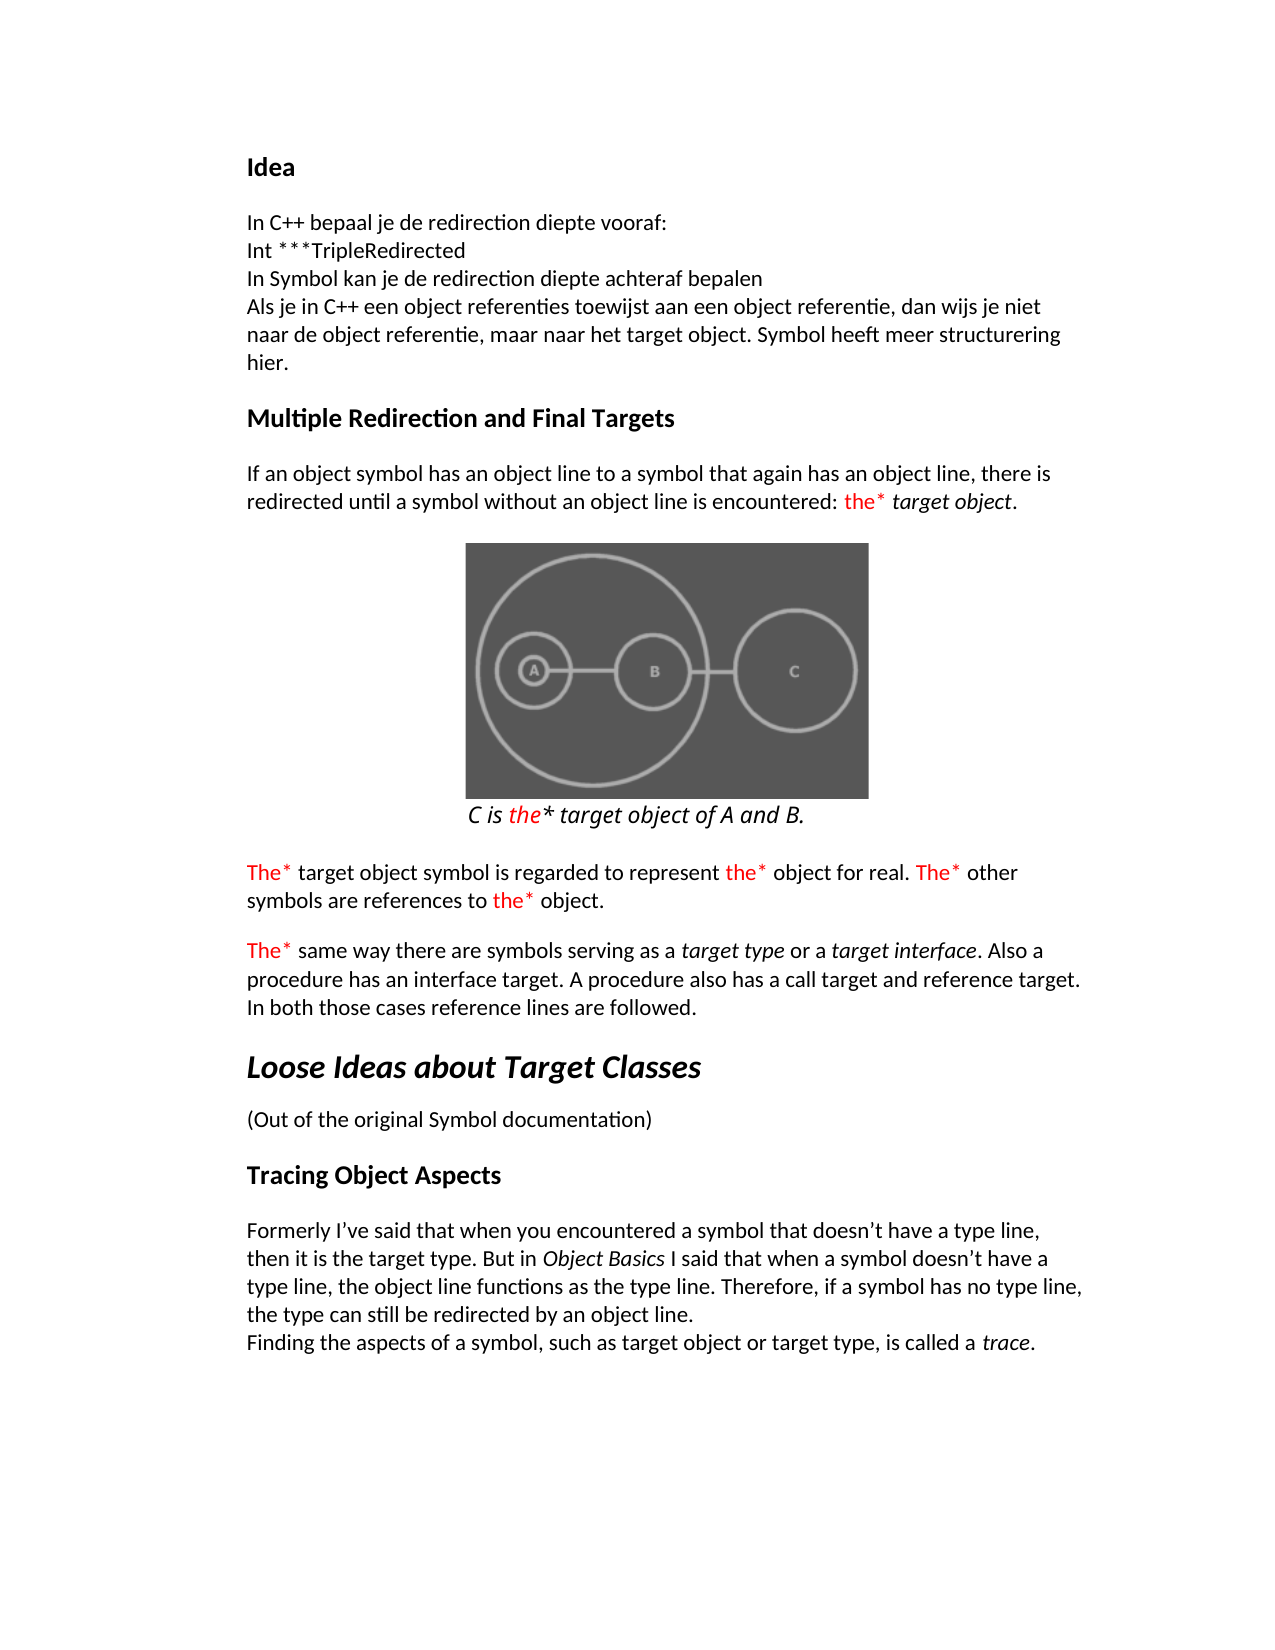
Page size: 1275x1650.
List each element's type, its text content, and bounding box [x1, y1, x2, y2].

text In Symbol kan je de redirection diepte achteraf bepalen [247, 264, 1087, 292]
subtitle Idea [247, 150, 1087, 183]
subtitle Loose Ideas about Target Classes [247, 1046, 1087, 1086]
text C is the* target object of A and B. [187, 799, 1088, 830]
text The* target object symbol is regarded to represent the* object for real. The* other symbols are references to the* object. [247, 858, 1087, 914]
picture [465, 543, 869, 799]
text Formerly I’ve said that when you encountered a symbol that doesn’t have a type line, then it is the target type. But in Object Basics I said that when a symbol doesn’t have a type line, the object line functions as the type line. Therefore, if a symbol has no type line, the type can still be redirected by an object line. [247, 1216, 1087, 1328]
text Als je in C++ een object referenties toewijst aan een object referentie, dan wijs je niet naar de object referentie, maar naar het target object. Symbol heeft meer structurering hier. [247, 292, 1087, 376]
text If an object symbol has an object line to a symbol that again has an object line, there is redirected until a symbol without an object line is encountered: the* target object. [247, 459, 1087, 515]
subtitle Multiple Redirection and Final Targets [247, 401, 1087, 434]
text Finding the aspects of a symbol, such as target object or target type, is called a trace. [247, 1328, 1087, 1356]
text (Out of the original Symbol documentation) [247, 1105, 1087, 1133]
subtitle Tracing Object Aspects [247, 1158, 1087, 1191]
text In C++ bepaal je de redirection diepte vooraf: [247, 208, 1087, 236]
text Int ***TripleRedirected [247, 236, 1087, 264]
text The* same way there are symbols serving as a target type or a target interface. Also a procedure has an interface target. A procedure also has a call target and reference target. In both those cases reference lines are followed. [247, 937, 1087, 1021]
